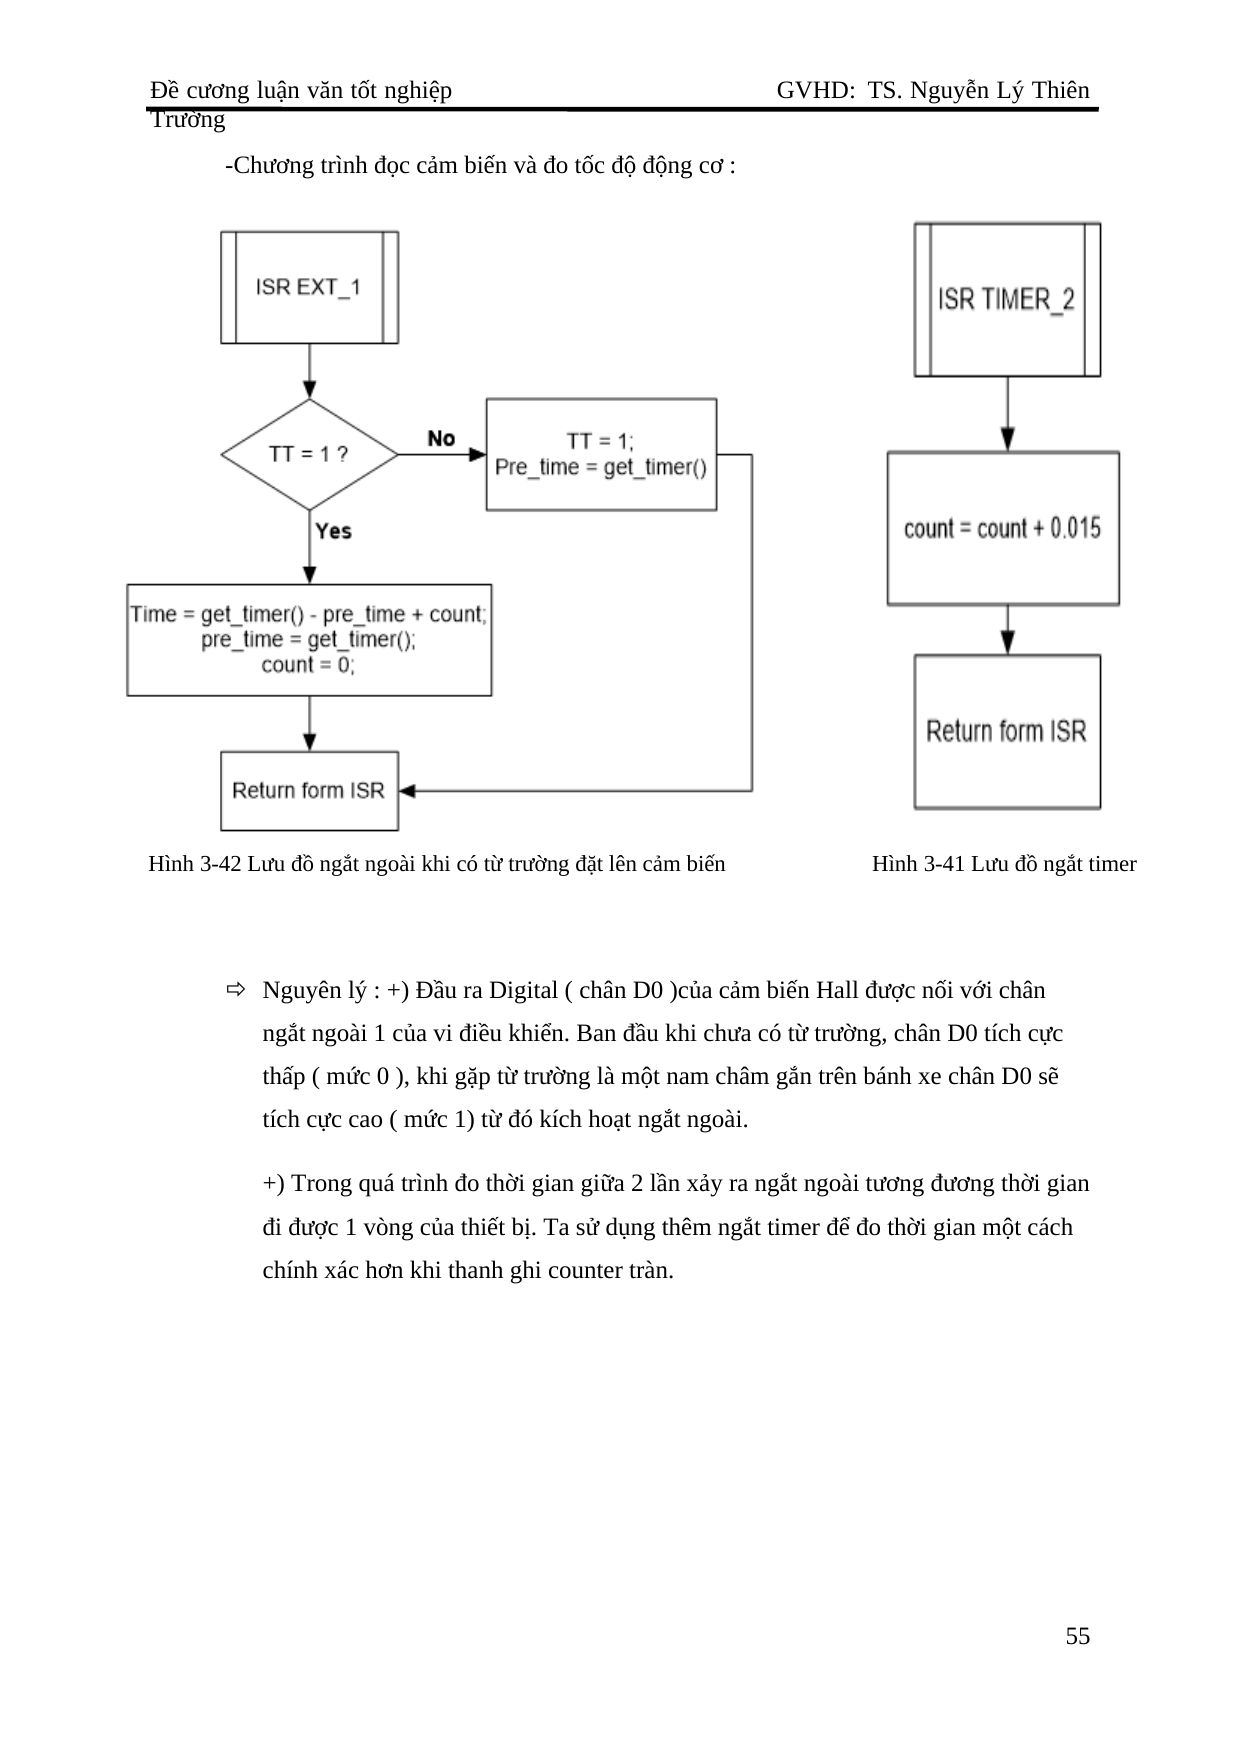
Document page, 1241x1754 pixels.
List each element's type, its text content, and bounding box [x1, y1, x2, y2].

picture [111, 227, 764, 841]
list Nguyên lý : +) Đầu ra Digital ( chân D0 )của cảm biến Hall được nối với chân ngắt ngoài 1 của vi điều khiển. Ban đầu khi chưa có từ trường, chân D0 tích cực thấp ( mức 0 ), khi gặp từ trường là một nam châm gắn trên bánh xe chân D0 sẽ tích cực cao ( mức 1) từ đó kích hoạt ngắt ngoài. [225, 975, 1090, 1133]
text -Chương trình đọc cảm biến và đo tốc độ động cơ : [225, 150, 1090, 179]
text +) Trong quá trình đo thời gian giữa 2 lần xảy ra ngắt ngoài tương đương thời gian đi được 1 vòng của thiết bị. Ta sử dụng thêm ngắt timer để đo thời gian một cách chính xác hơn khi thanh ghi counter tràn. [262, 1168, 1090, 1283]
picture [851, 200, 1158, 841]
